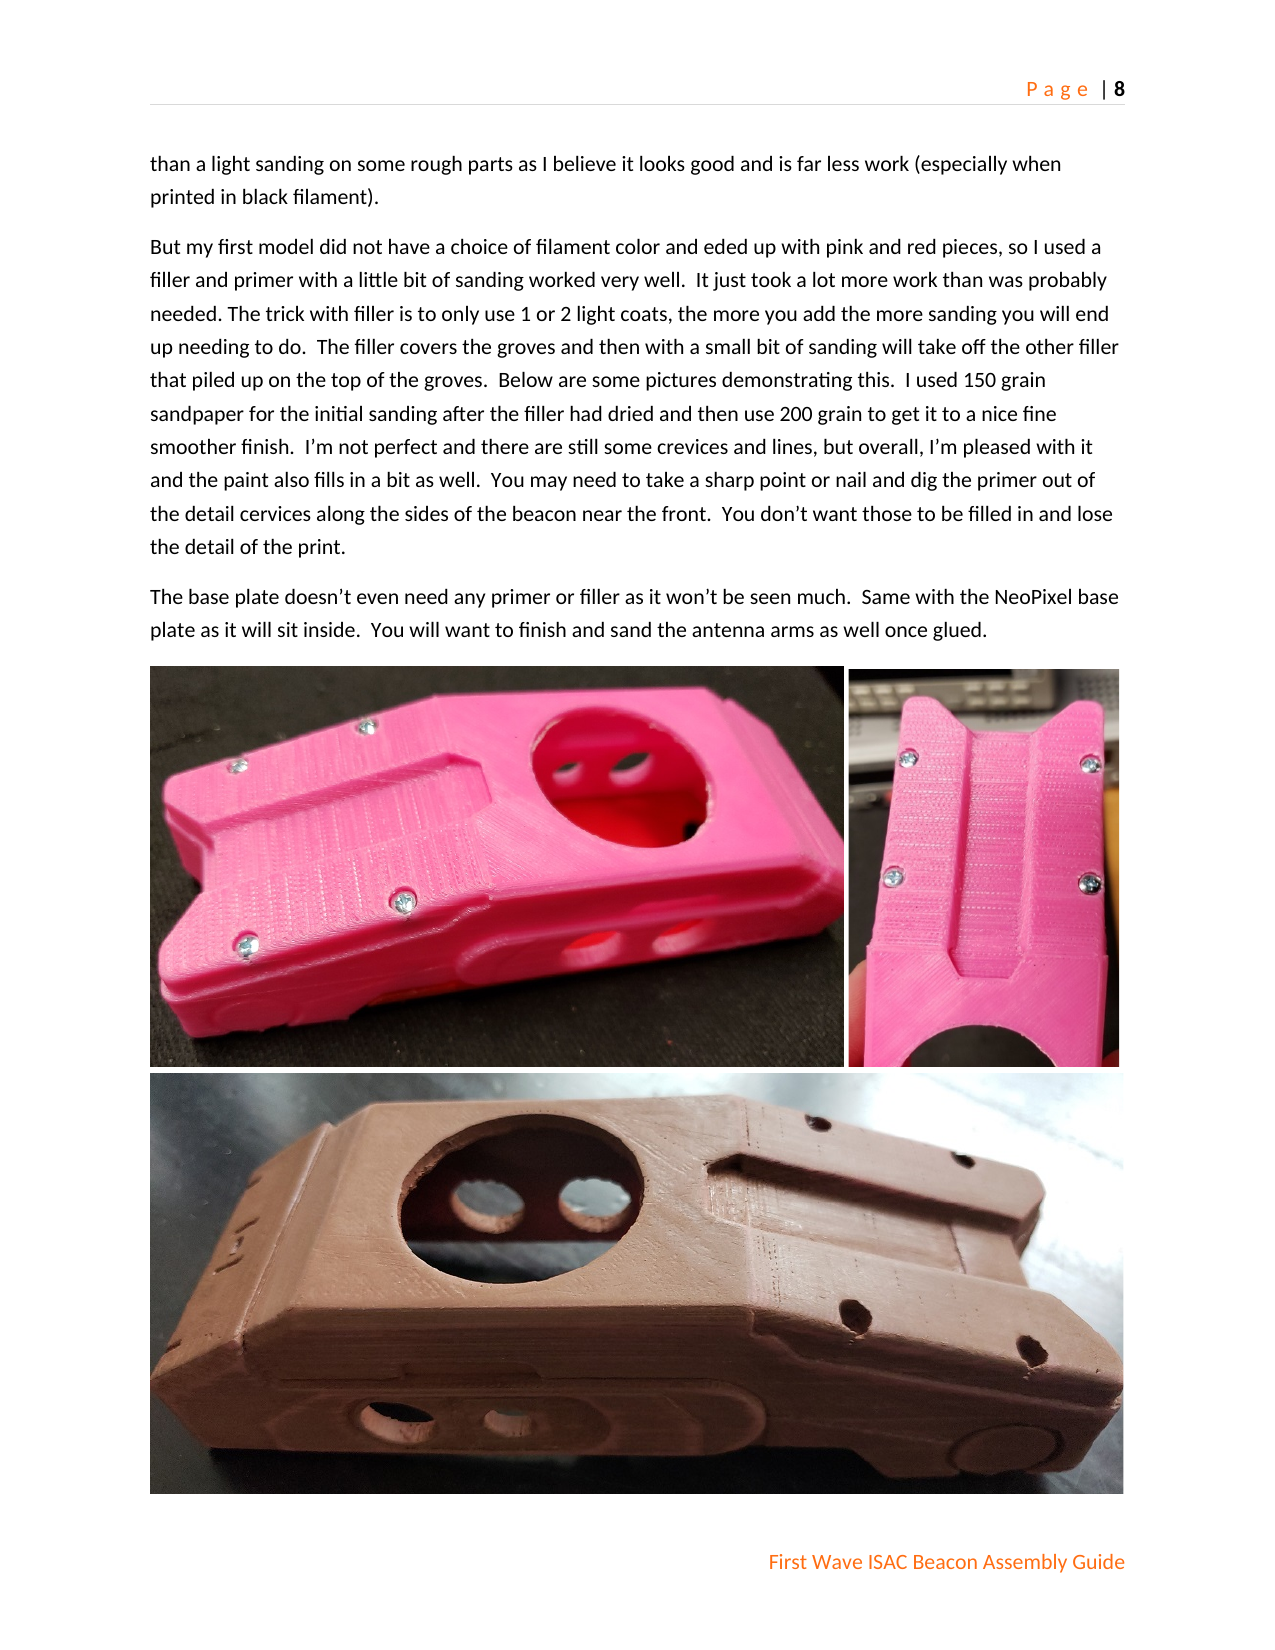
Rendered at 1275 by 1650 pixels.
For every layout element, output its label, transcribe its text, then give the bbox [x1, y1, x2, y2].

text But my first model did not have a choice of filament color and eded up with pink and red pieces, so I used a filler and primer with a little bit of sanding worked very well. It just took a lot more work than was probably needed. The trick with filler is to only use 1 or 2 light coats, the more you add the more sanding you will end up needing to do. The filler covers the groves and then with a small bit of sanding will take off the other filler that piled up on the top of the groves. Below are some pictures demonstrating this. I used 150 grain sandpaper for the initial sanding after the filler had dried and then use 200 grain to get it to a nice fine smoother finish. I’m not perfect and there are still some crevices and lines, but overall, I’m pleased with it and the paint also fills in a bit as well. You may need to take a sharp point or nail and dig the primer out of the detail cervices along the sides of the beacon near the front. You don’t want those to be filled in and lose the detail of the print. [150, 233, 1125, 560]
text The base plate doesn’t even need any primer or filler as it won’t be seen much. Same with the NeoPixel base plate as it will sit inside. You will want to finish and sand the antenna arms as well once glued. [150, 583, 1125, 643]
picture [150, 1073, 1124, 1494]
picture [150, 666, 844, 1067]
picture [848, 669, 1120, 1067]
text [150, 150, 1125, 210]
